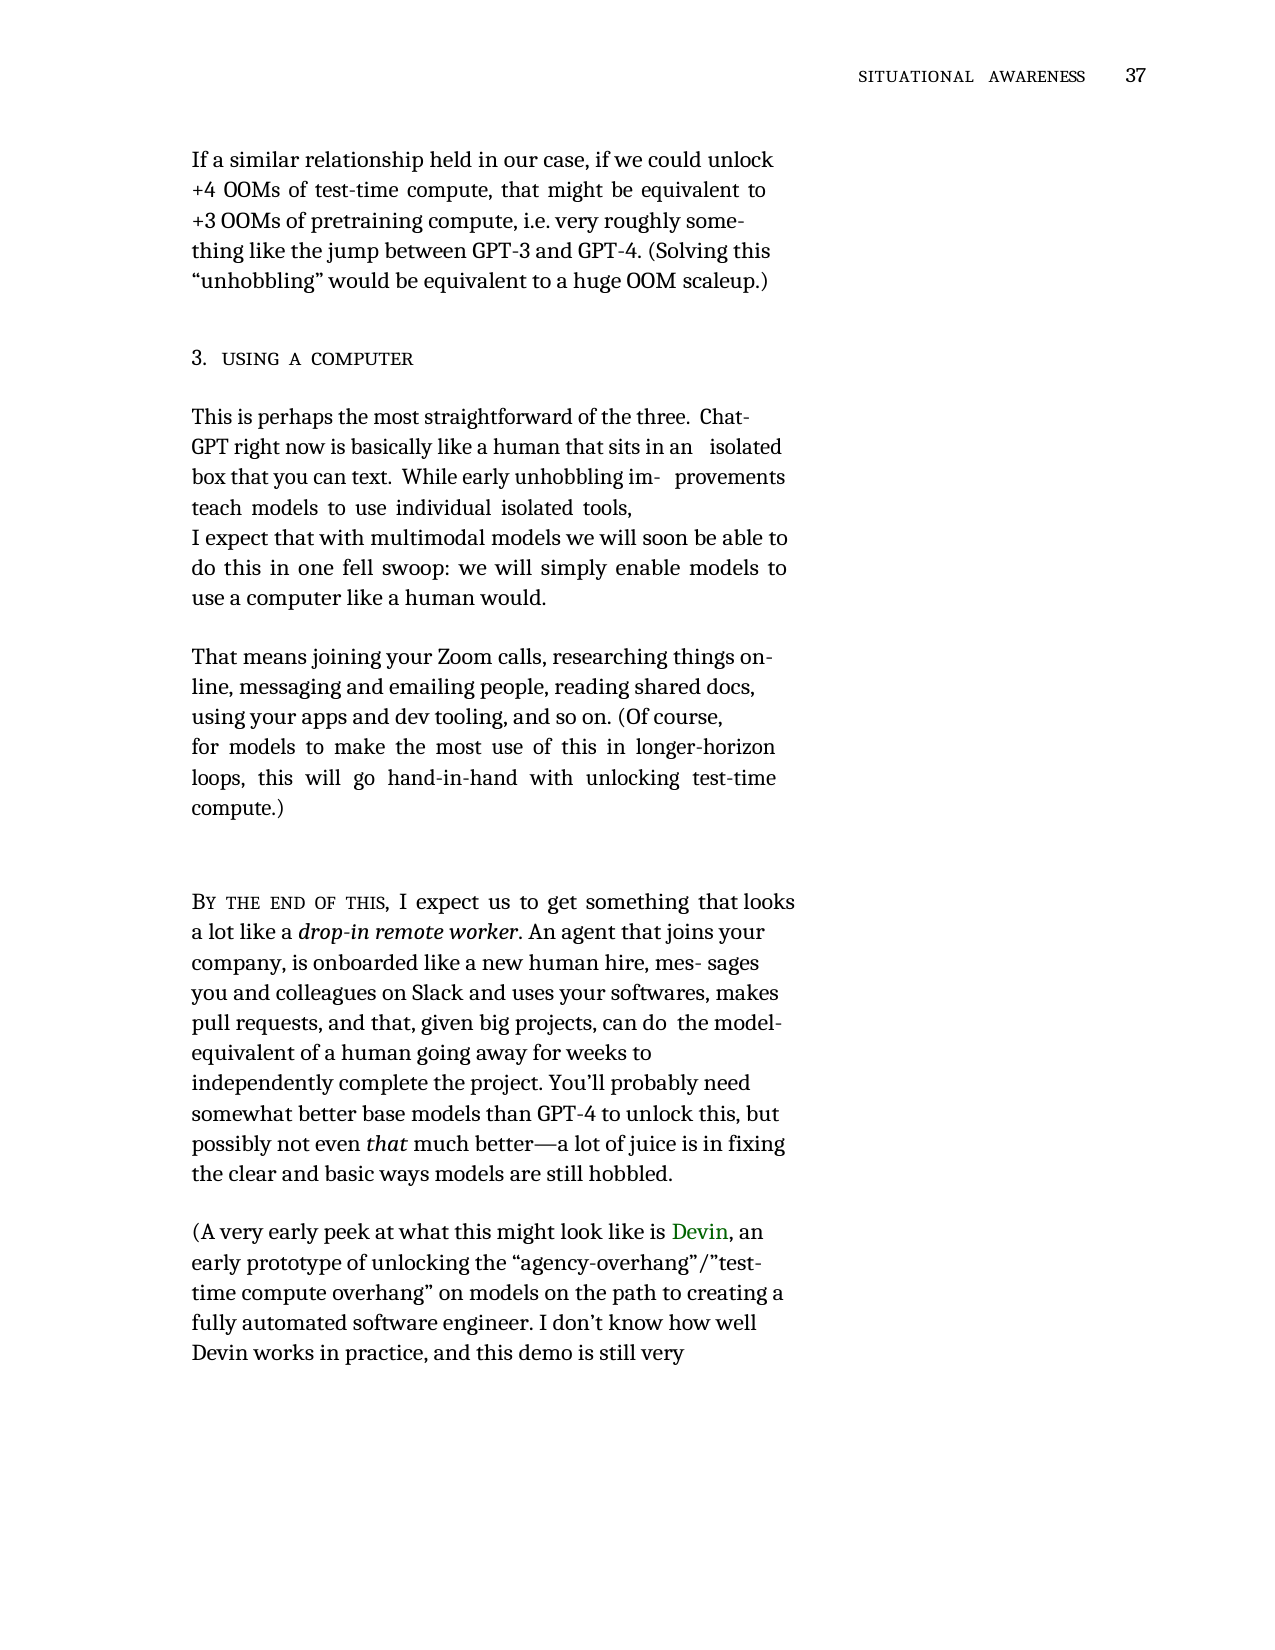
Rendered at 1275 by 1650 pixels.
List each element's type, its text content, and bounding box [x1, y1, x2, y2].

text +4 OOMs of test-time compute, that might be equivalent to [191, 177, 1158, 203]
text +3 OOMs of pretraining compute, i.e. very roughly some- thing like the jump between GPT-3 and GPT-4. (Solving this “unhobbling” would be equivalent to a huge OOM scaleup.) [191, 208, 787, 294]
text for models to make the most use of this in longer-horizon loops, this will go hand-in-hand with unlocking test-time compute.) [191, 734, 777, 821]
text This is perhaps the most straightforward of the three. Chat- GPT right now is basically like a human that sits in an isolated box that you can text. While early unhobbling im- provements teach models to use individual isolated tools, [191, 404, 787, 521]
text (A very early peek at what this might look like is Devin, an early prototype of unlocking the “agency-overhang”/”test- time compute overhang” on models on the path to creating a fully automated software engineer. I don’t know how well Devin works in practice, and this demo is still very [191, 1219, 794, 1366]
list using a computer [191, 344, 1158, 371]
text I expect that with multimodal models we will soon be able to do this in one fell swoop: we will simply enable models to use a computer like a human would. [191, 524, 788, 611]
text That means joining your Zoom calls, researching things on- line, messaging and emailing people, reading shared docs, using your apps and dev tooling, and so on. (Of course, [191, 643, 796, 730]
text By the end of this, I expect us to get something that looks a lot like a drop-in remote worker. An agent that joins your company, is onboarded like a new human hire, mes- sages you and colleagues on Slack and uses your softwares, makes pull requests, and that, given big projects, can do the model-equivalent of a human going away for weeks to independently complete the project. You’ll probably need somewhat better base models than GPT-4 to unlock this, but possibly not even that much better—a lot of juice is in fixing the clear and basic ways models are still hobbled. [191, 889, 796, 1187]
text If a similar relationship held in our case, if we could unlock [191, 147, 1158, 173]
